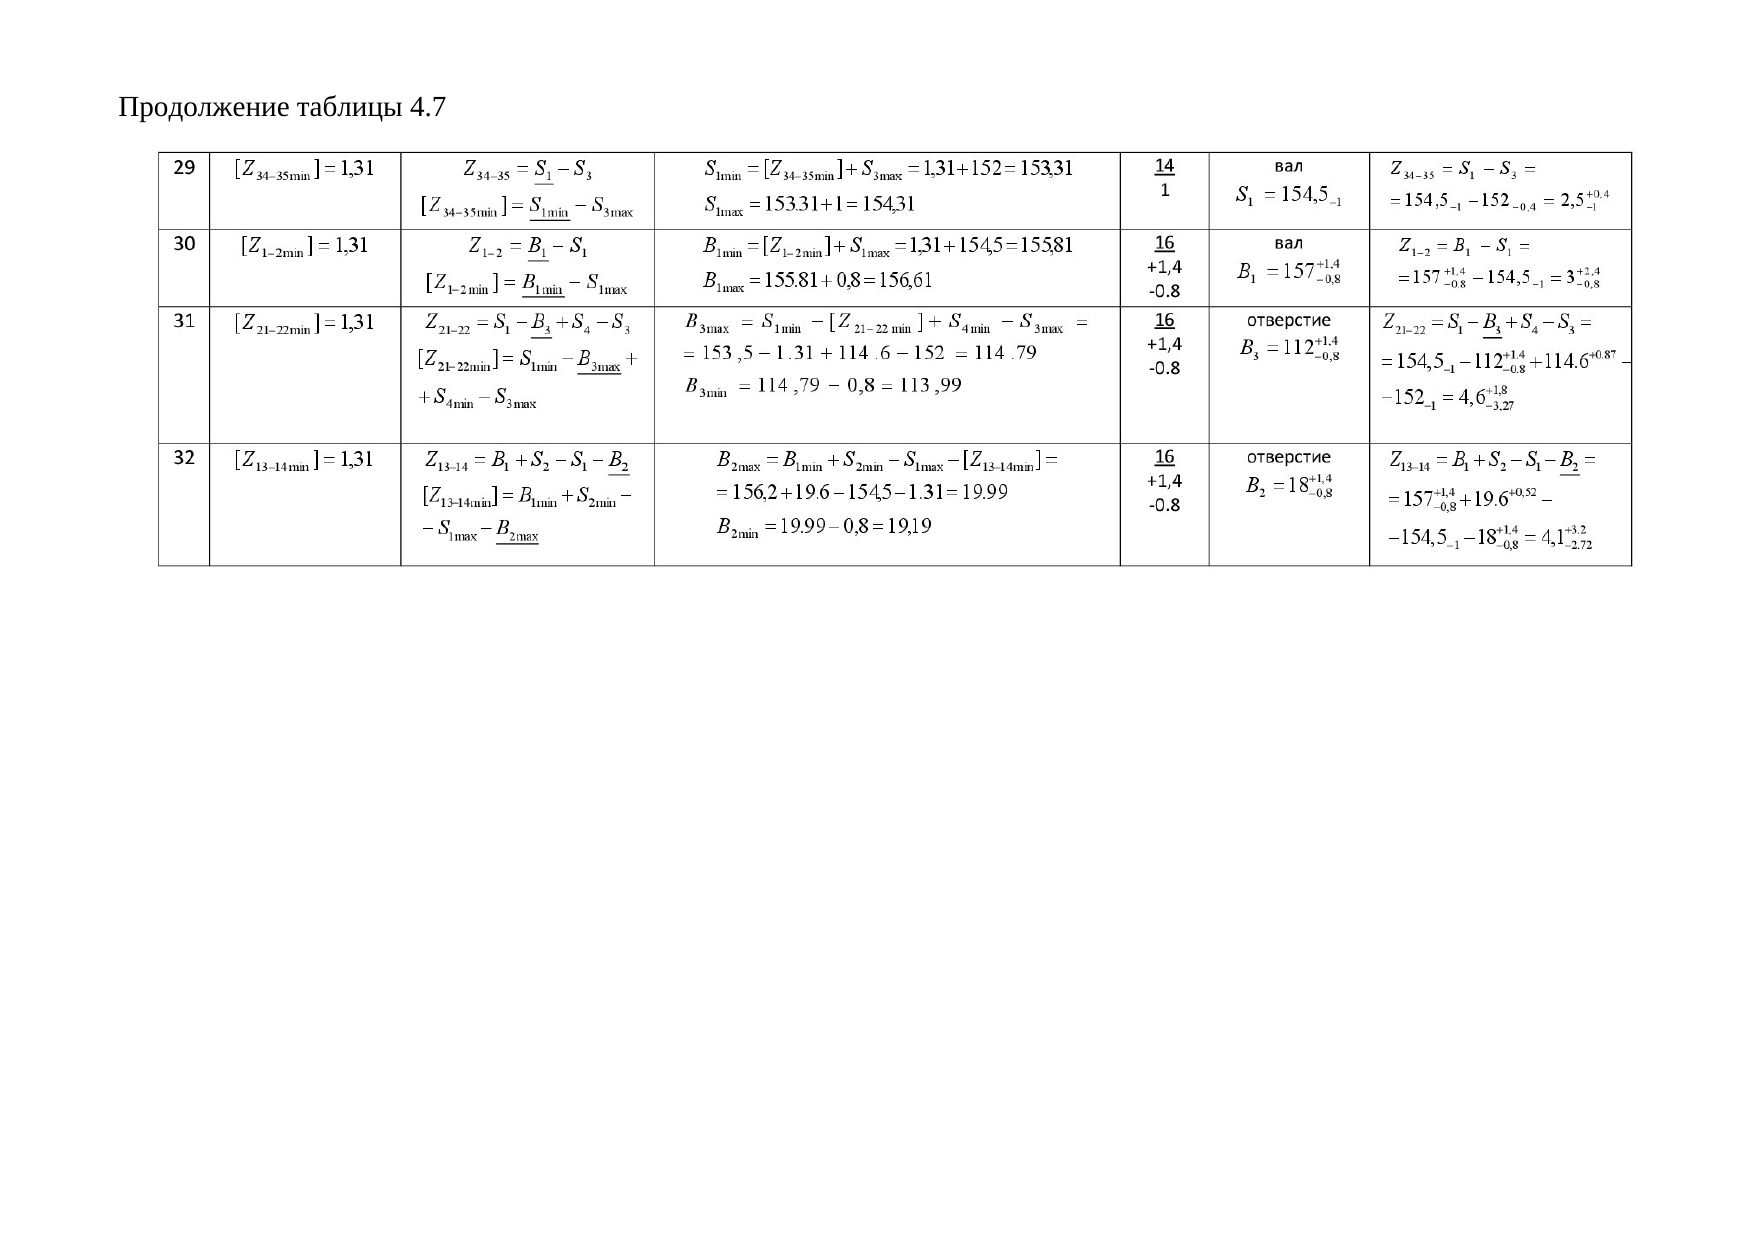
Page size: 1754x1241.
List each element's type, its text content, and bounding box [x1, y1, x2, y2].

text Прoдoлжение тaблицы 4.7 [118, 89, 1636, 122]
picture [132, 148, 1653, 569]
